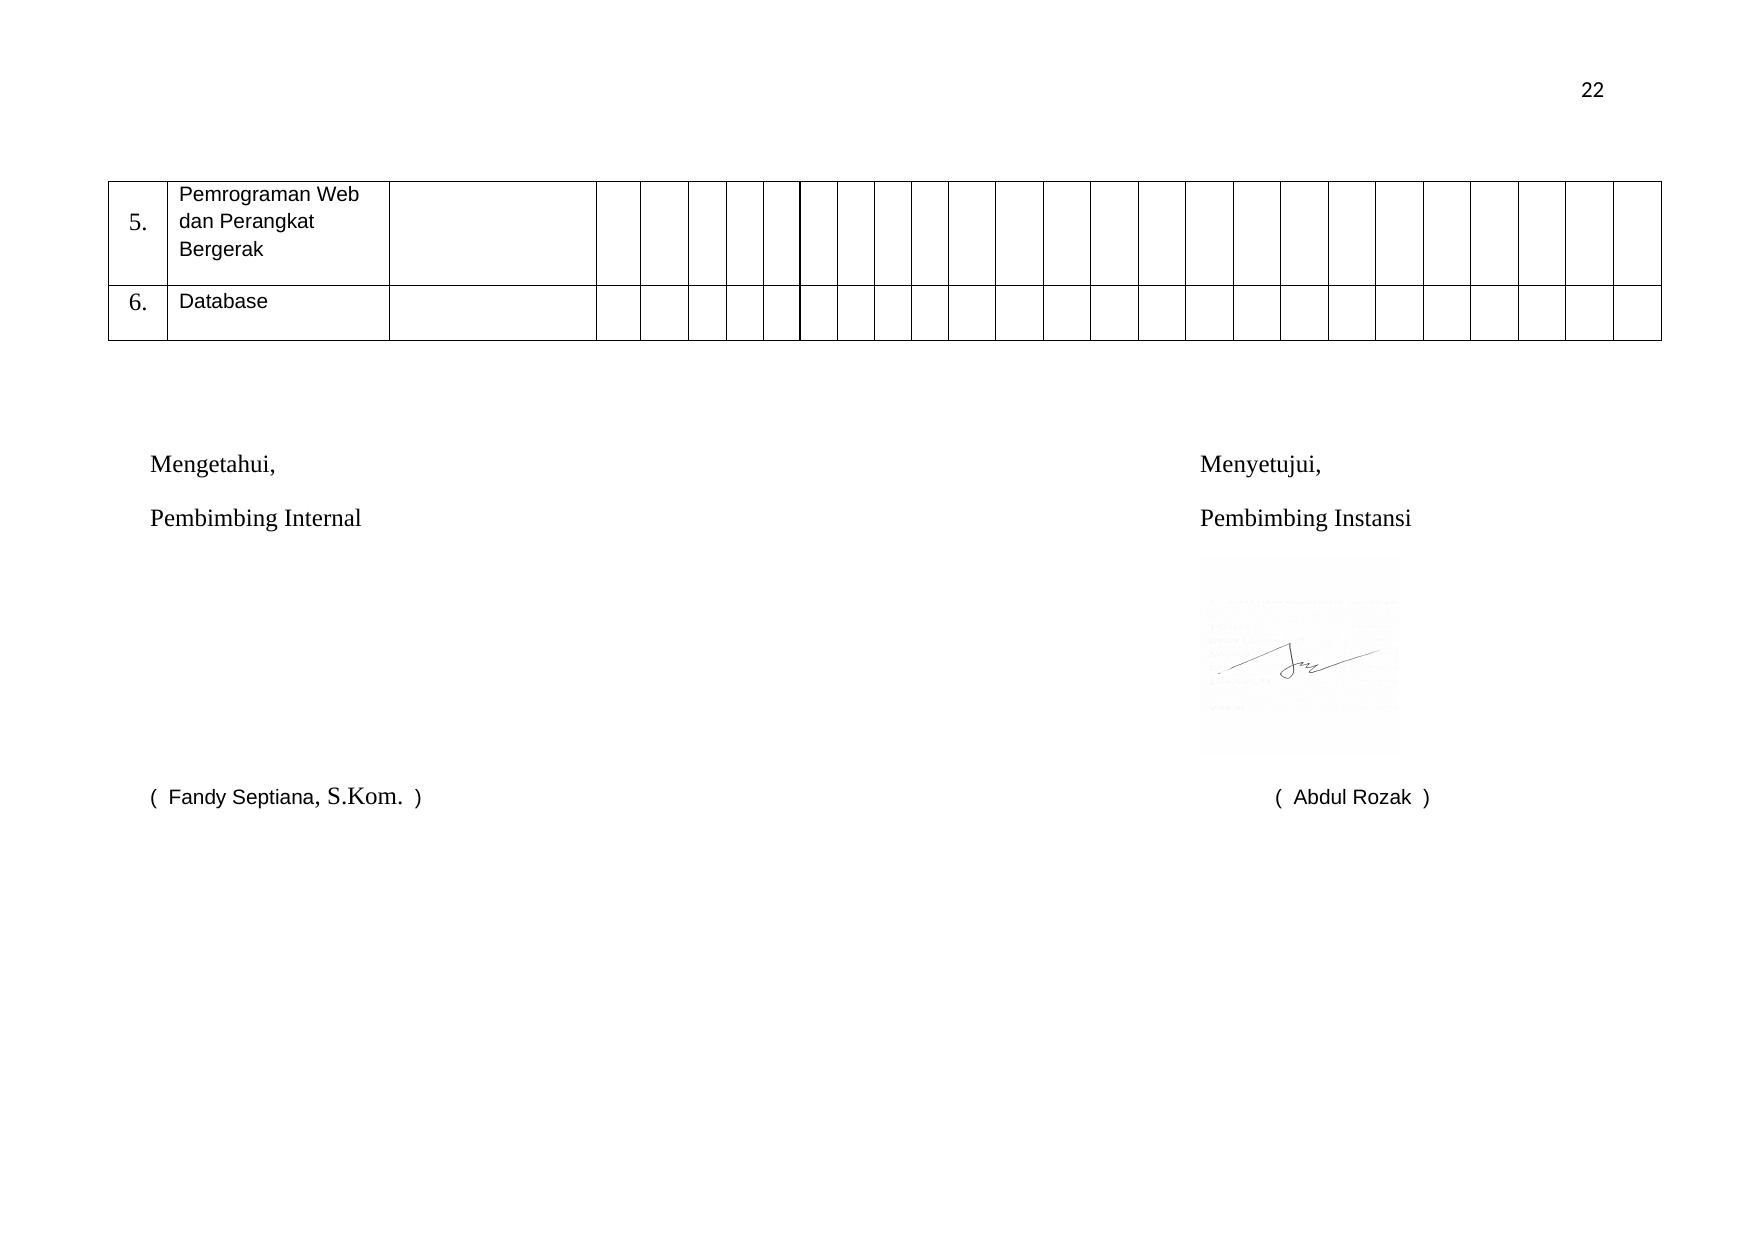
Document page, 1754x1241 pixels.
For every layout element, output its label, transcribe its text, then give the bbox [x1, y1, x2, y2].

table_cell [390, 182, 596, 285]
table_cell [949, 182, 995, 285]
table_cell [1281, 182, 1328, 285]
table_cell [1519, 182, 1565, 285]
table_cell Pemrograman Web dan Perangkat Bergerak [168, 182, 389, 285]
table_cell 5. [109, 182, 167, 285]
table_cell 6. [109, 286, 167, 340]
table_cell [764, 286, 799, 340]
table_cell [1091, 182, 1138, 285]
table_cell [597, 286, 640, 340]
table_cell [1281, 286, 1328, 340]
table_cell [801, 286, 837, 340]
table_cell [1139, 286, 1185, 340]
table_cell [1329, 182, 1375, 285]
table_cell [597, 182, 640, 285]
table_cell [949, 286, 995, 340]
table_cell [1091, 286, 1138, 340]
table_cell [1186, 182, 1233, 285]
table_cell [1234, 286, 1280, 340]
table_cell [1186, 286, 1233, 340]
table_cell [1139, 182, 1185, 285]
table_cell [689, 182, 726, 285]
table_cell [838, 182, 874, 285]
table_cell [1424, 286, 1470, 340]
text Pembimbing Internal Pembimbing Instansi [150, 503, 1604, 532]
text ( Fandy Septiana, S.Kom. ) ( Abdul Rozak ) [150, 781, 1604, 810]
table_cell [764, 182, 799, 285]
table_cell [996, 286, 1043, 340]
table_cell [641, 286, 688, 340]
table_cell [641, 182, 688, 285]
table_cell [1376, 182, 1423, 285]
table_cell [1519, 286, 1565, 340]
table_cell [1471, 286, 1518, 340]
table_cell [390, 286, 596, 340]
table_cell [875, 182, 911, 285]
table_cell [1424, 182, 1470, 285]
table_cell [689, 286, 726, 340]
table_cell [1471, 182, 1518, 285]
table_cell [912, 182, 948, 285]
table_cell [875, 286, 911, 340]
table_cell [1234, 182, 1280, 285]
table_cell [1329, 286, 1375, 340]
table_cell [1376, 286, 1423, 340]
table_cell [838, 286, 874, 340]
table_cell [1566, 286, 1613, 340]
table_cell [801, 182, 837, 285]
table_cell Database [168, 286, 389, 340]
table_cell [912, 286, 948, 340]
table_cell [1044, 286, 1090, 340]
table_cell [1614, 286, 1661, 340]
table_cell [1614, 182, 1661, 285]
table_cell [1566, 182, 1613, 285]
text Mengetahui, Menyetujui, [150, 449, 1604, 478]
table_cell [996, 182, 1043, 285]
table_cell [727, 182, 763, 285]
table_cell [1044, 182, 1090, 285]
picture [1200, 556, 1400, 756]
table_cell [727, 286, 763, 340]
